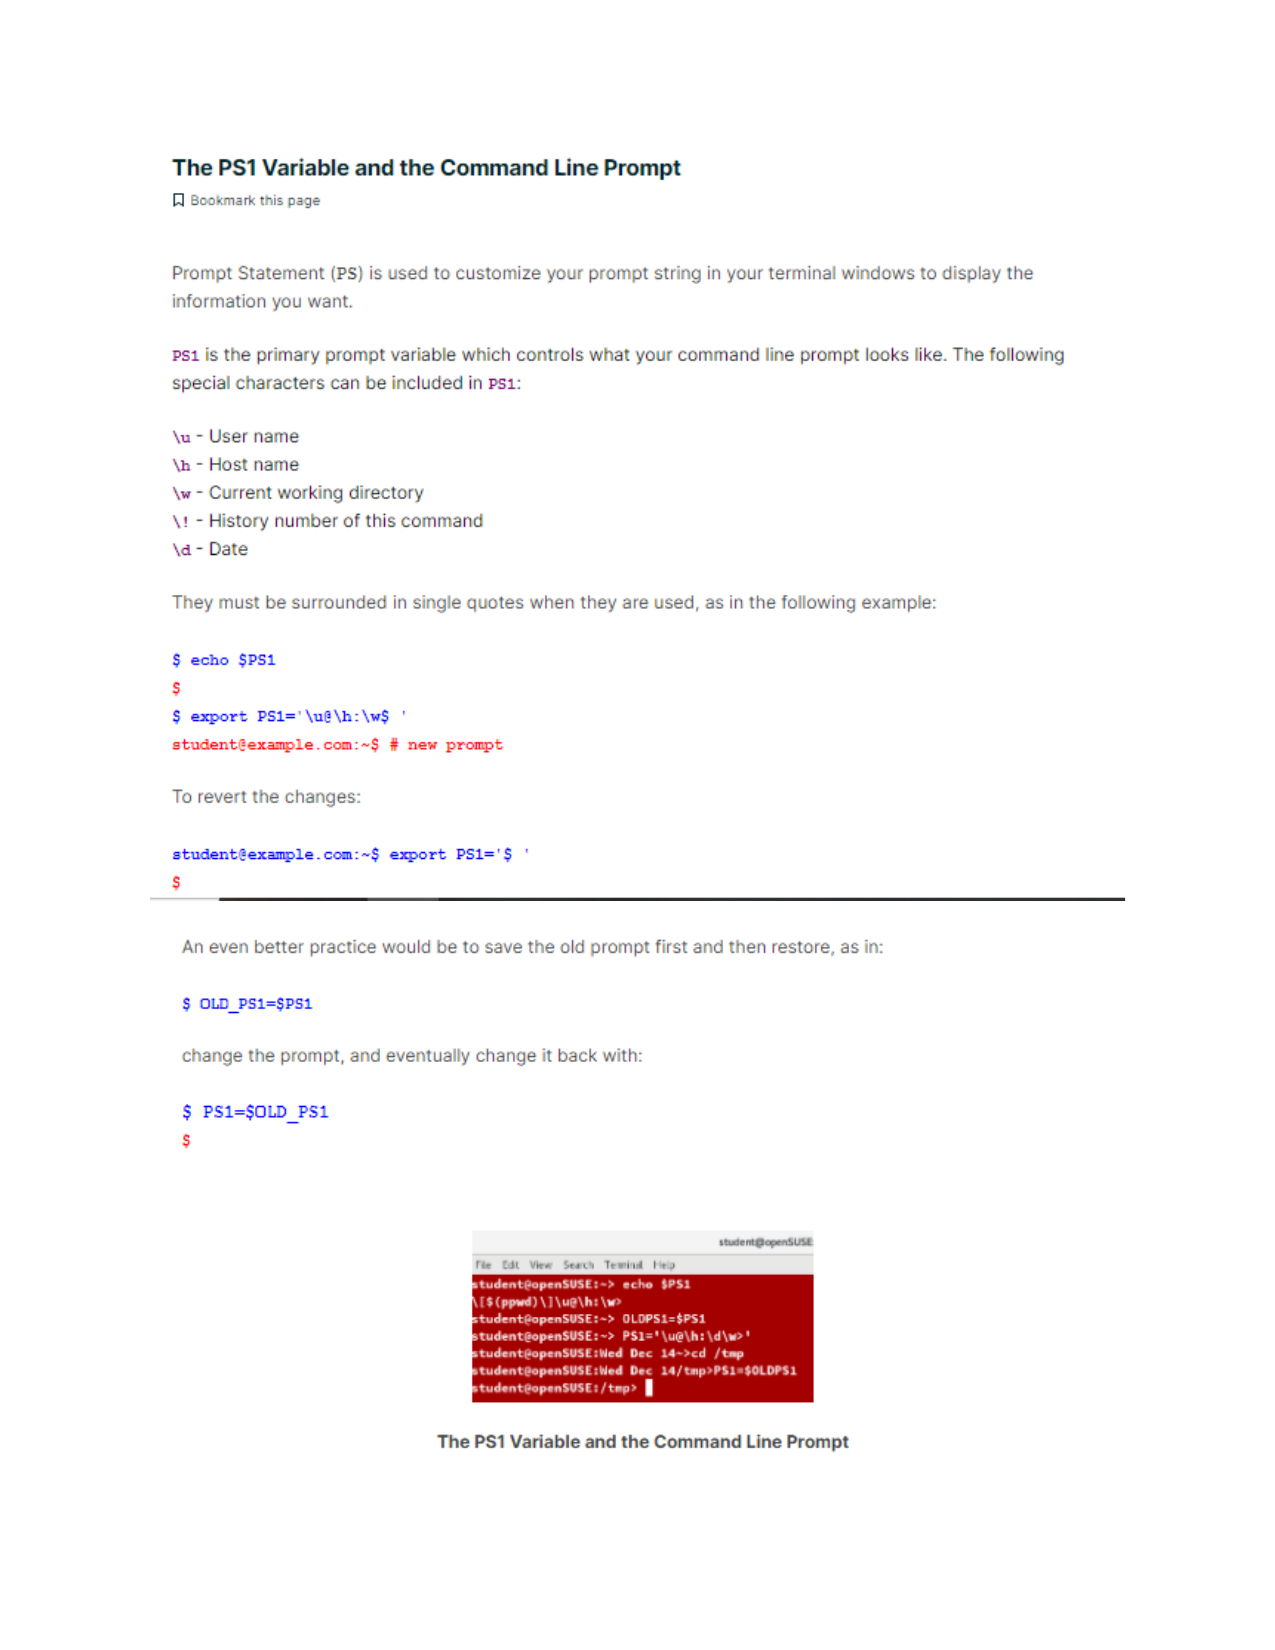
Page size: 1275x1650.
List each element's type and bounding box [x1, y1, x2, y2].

picture [150, 918, 1125, 1479]
picture [150, 150, 1125, 901]
